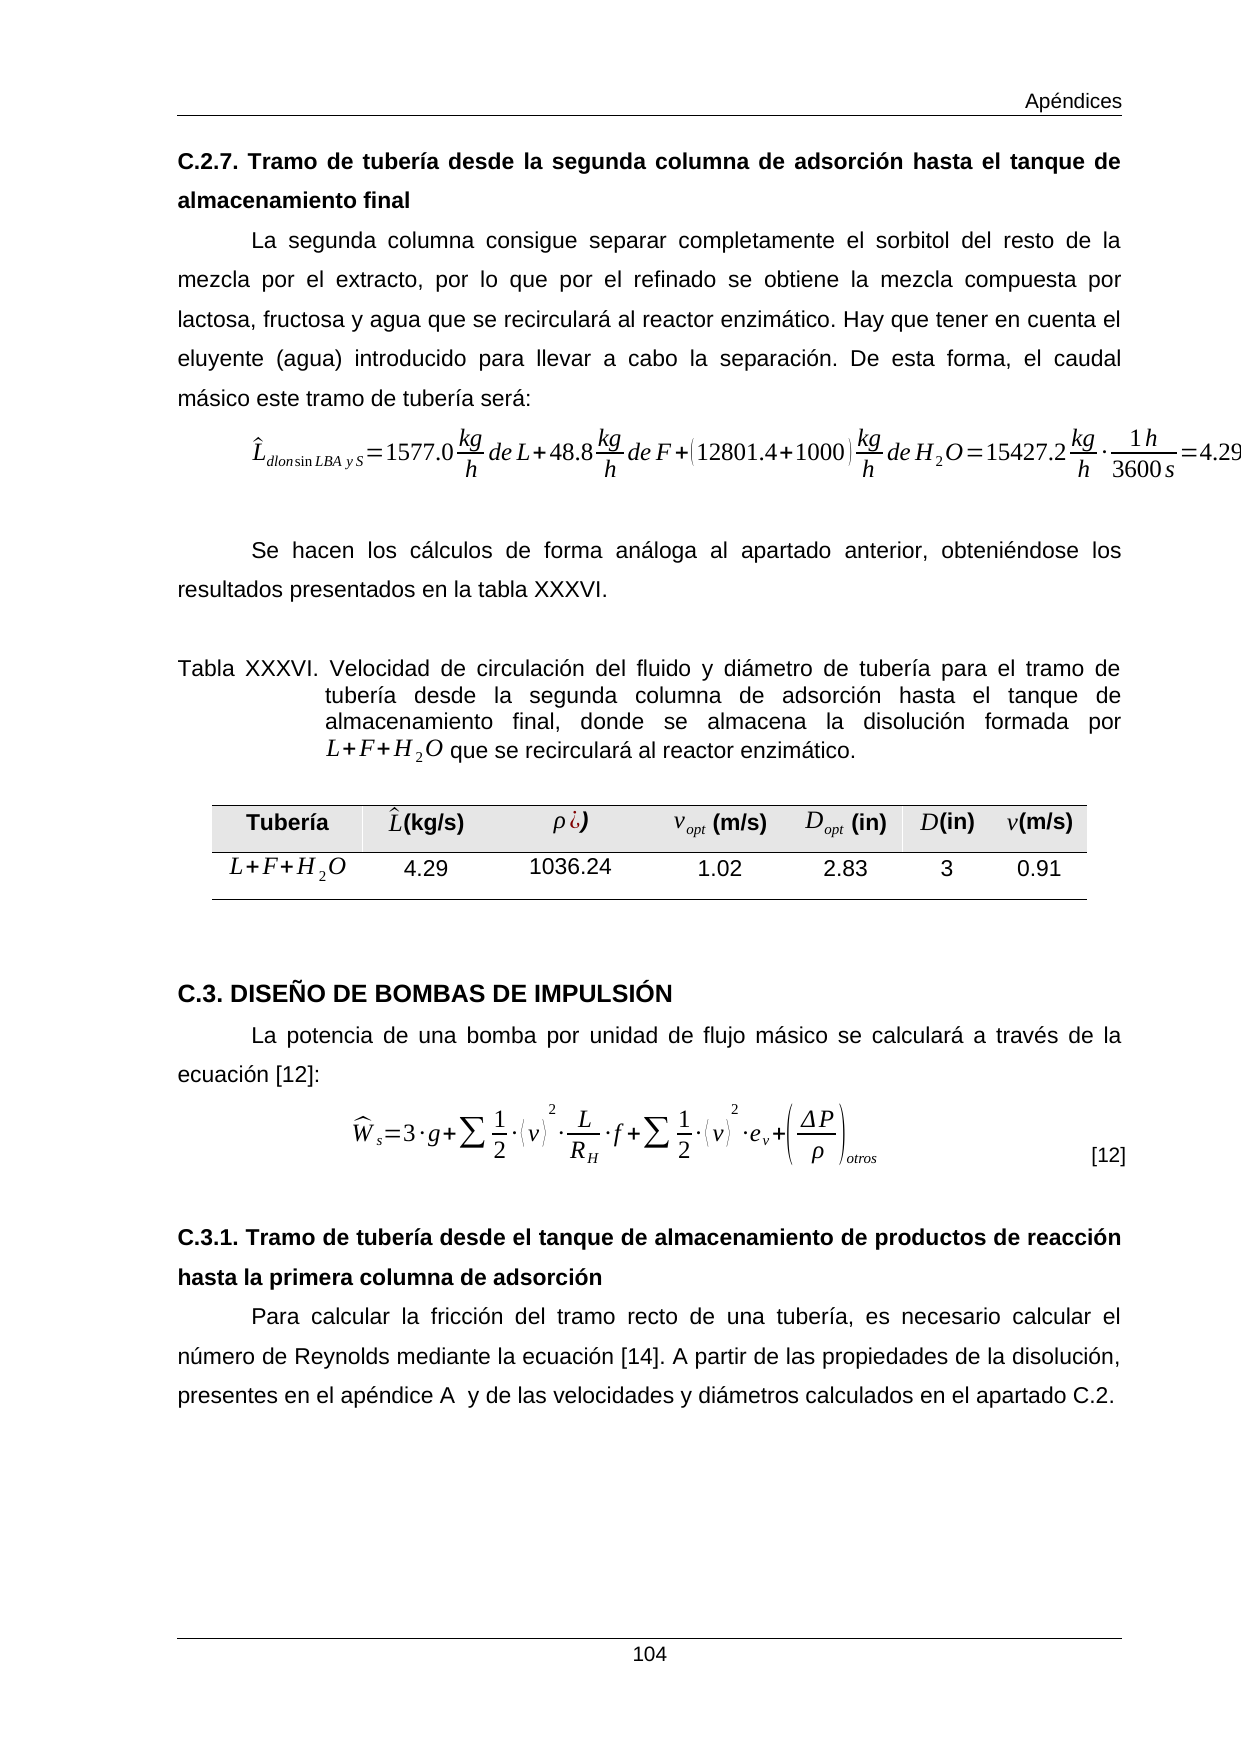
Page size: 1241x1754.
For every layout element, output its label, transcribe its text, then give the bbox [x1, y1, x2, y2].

text C.2.7. Tramo de tubería desde la segunda columna de adsorción hasta el tanque de almacenamiento final [177, 148, 1122, 213]
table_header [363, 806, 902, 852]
text La potencia de una bomba por unidad de flujo másico se calculará a través de la ecuación [12]: [177, 1022, 1122, 1087]
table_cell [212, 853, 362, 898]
text La segunda columna consigue separar completamente el sorbitol del resto de la mezcla por el extracto, por lo que por el refinado se obtiene la mezcla compuesta por lactosa, fructosa y agua que se recirculará al reactor enzimático. Hay que tener en cuenta el eluyente (agua) introducido para llevar a cabo la separación. De esta forma, el caudal másico este tramo de tubería será: [177, 227, 1122, 411]
text Para calcular la fricción del tramo recto de una tubería, es necesario calcular el número de Reynolds mediante la ecuación [14]. A partir de las propiedades de la disolución, presentes en el apéndice A y de las velocidades y diámetros calculados en el apartado C.2. [177, 1303, 1122, 1408]
text C.3.1. Tramo de tubería desde el tanque de almacenamiento de productos de reacción hasta la primera columna de adsorción [177, 1224, 1122, 1290]
text Se hacen los cálculos de forma análoga al apartado anterior, obteniéndose los resultados presentados en la tabla XXXVI. [177, 537, 1122, 603]
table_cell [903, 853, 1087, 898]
text C.3. DISEÑO DE BOMBAS DE IMPULSIÓN [177, 978, 1122, 1007]
text Tabla XXXVI. Velocidad de circulación del fluido y diámetro de tubería para el tramo de tubería desde la segunda columna de adsorción hasta el tanque de almacenamiento final, donde se almacena la disolución formada por que se recirculará al reactor enzimático. [177, 655, 1122, 766]
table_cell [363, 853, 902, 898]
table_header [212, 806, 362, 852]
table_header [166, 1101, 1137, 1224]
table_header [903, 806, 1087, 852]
